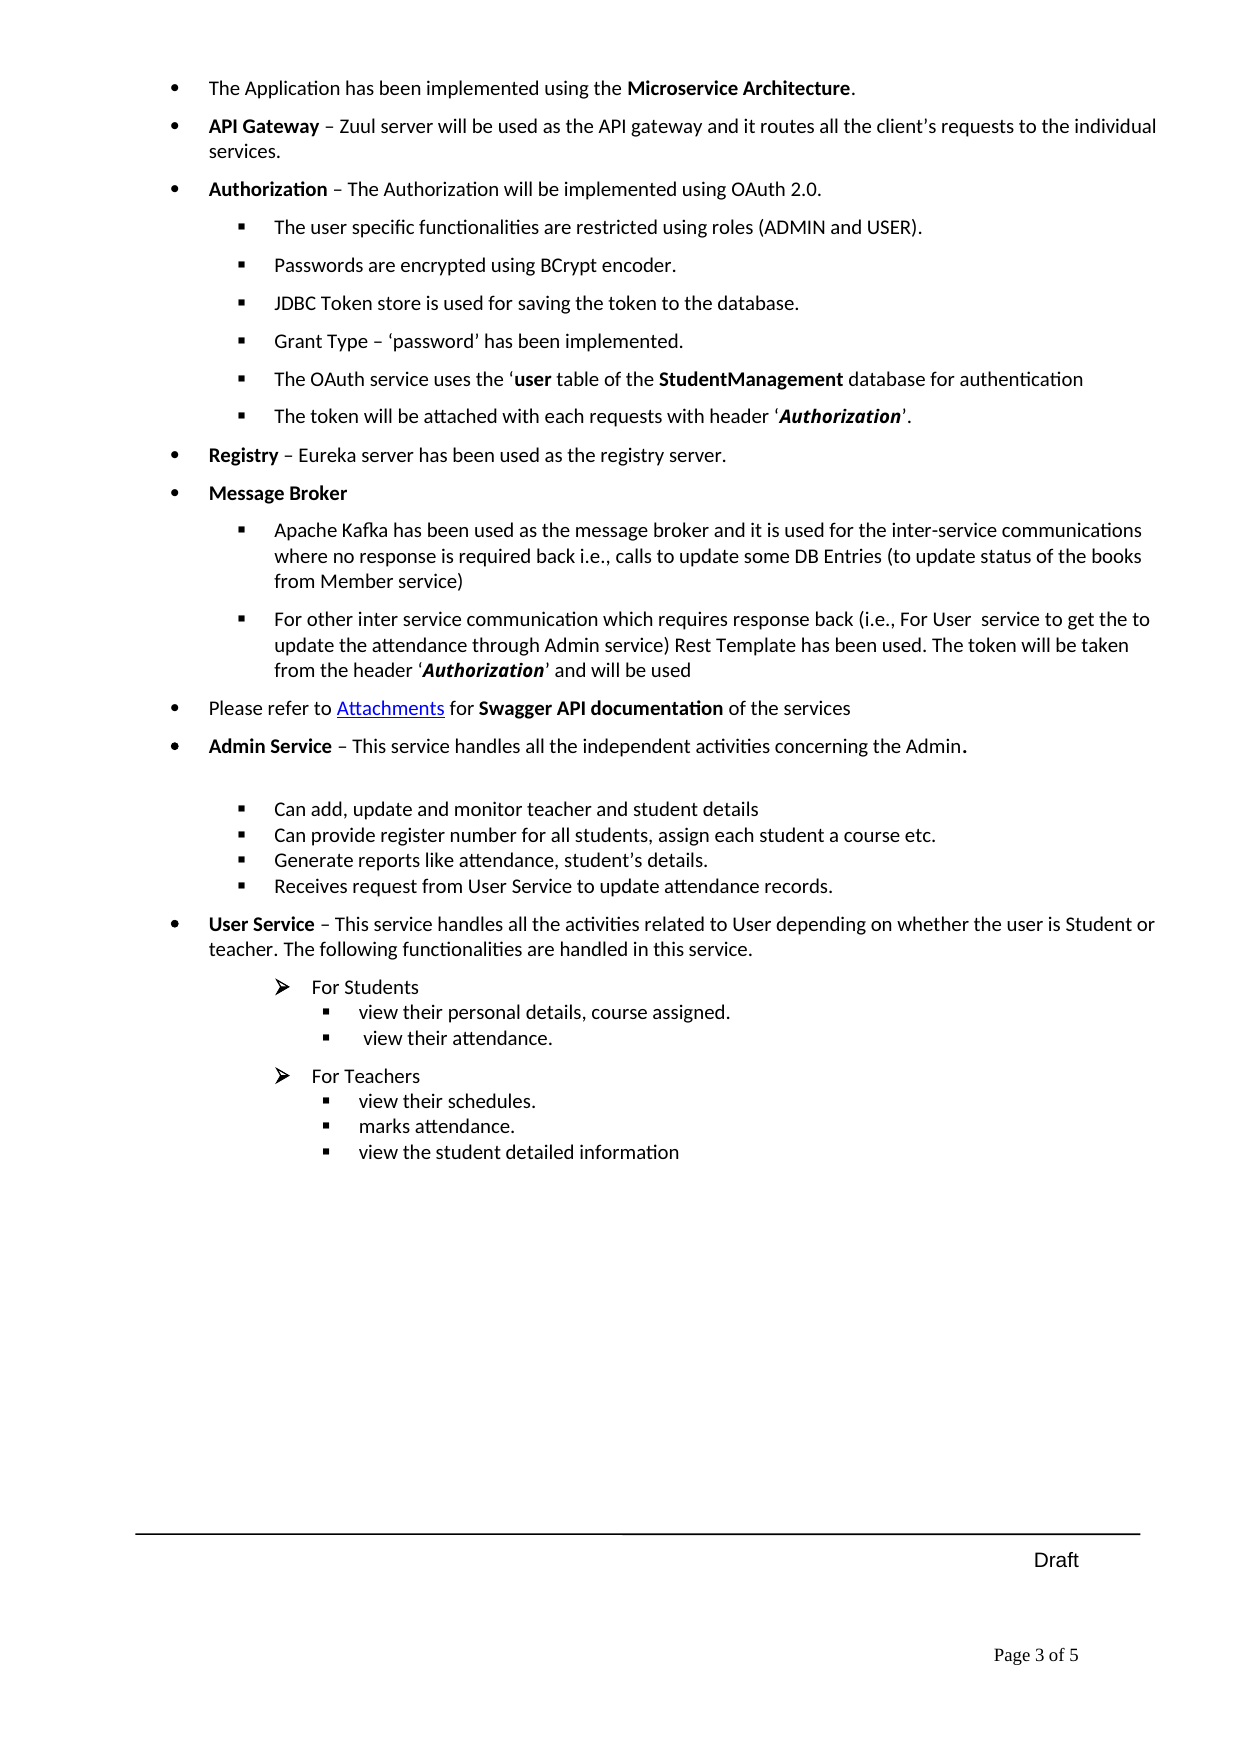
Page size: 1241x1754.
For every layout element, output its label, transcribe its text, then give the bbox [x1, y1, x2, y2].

list marks attendance. [321, 1114, 1165, 1139]
list API Gateway – Zuul server will be used as the API gateway and it routes all the client’s requests to the individual services. [171, 113, 1165, 164]
list For other inter service communication which requires response back (i.e., For User service to get the to update the attendance through Admin service) Rest Template has been used. The token will be taken from the header ‘Authorization’ and will be used [237, 606, 1165, 683]
list Authorization – The Authorization will be implemented using OAuth 2.0. [171, 176, 1165, 202]
list view their personal details, course assigned. [321, 999, 1165, 1025]
list Grant Type – ‘password’ has been implemented. [237, 328, 1165, 353]
list Admin Service – This service handles all the independent activities concerning the Admin. [171, 733, 1165, 759]
list view their schedules. [321, 1088, 1165, 1114]
list The user specific functionalities are restricted using roles (ADMIN and USER). [237, 214, 1165, 239]
list User Service – This service handles all the activities related to User depending on whether the user is Student or teacher. The following functionalities are handled in this service. [171, 911, 1165, 962]
list For Teachers [274, 1063, 1165, 1088]
list JDBC Token store is used for saving the token to the database. [237, 290, 1165, 315]
list Please refer to Attachments for Swagger API documentation of the services [171, 695, 1165, 721]
list Passwords are encrypted using BCrypt encoder. [237, 252, 1165, 277]
list Registry – Eureka server has been used as the registry server. [171, 442, 1165, 467]
list Message Broker [171, 480, 1165, 505]
list Can add, update and monitor teacher and student details [237, 797, 1165, 822]
list Apache Kafka has been used as the message broker and it is used for the inter-service communications where no response is required back i.e., calls to update some DB Entries (to update status of the books from Member service) [237, 518, 1165, 594]
list view the student detailed information [321, 1139, 1165, 1164]
list The Application has been implemented using the Microservice Architecture. [171, 75, 1165, 100]
list Generate reports like attendance, student’s details. [237, 847, 1165, 873]
list Can provide register number for all students, assign each student a course etc. [237, 822, 1165, 847]
list The OAuth service uses the ‘user table of the StudentManagement database for authentication [237, 366, 1165, 391]
list Receives request from User Service to update attendance records. [237, 873, 1165, 898]
list For Students [274, 974, 1165, 999]
list The token will be attached with each requests with header ‘Authorization’. [237, 404, 1165, 429]
list view their attendance. [321, 1025, 1165, 1050]
